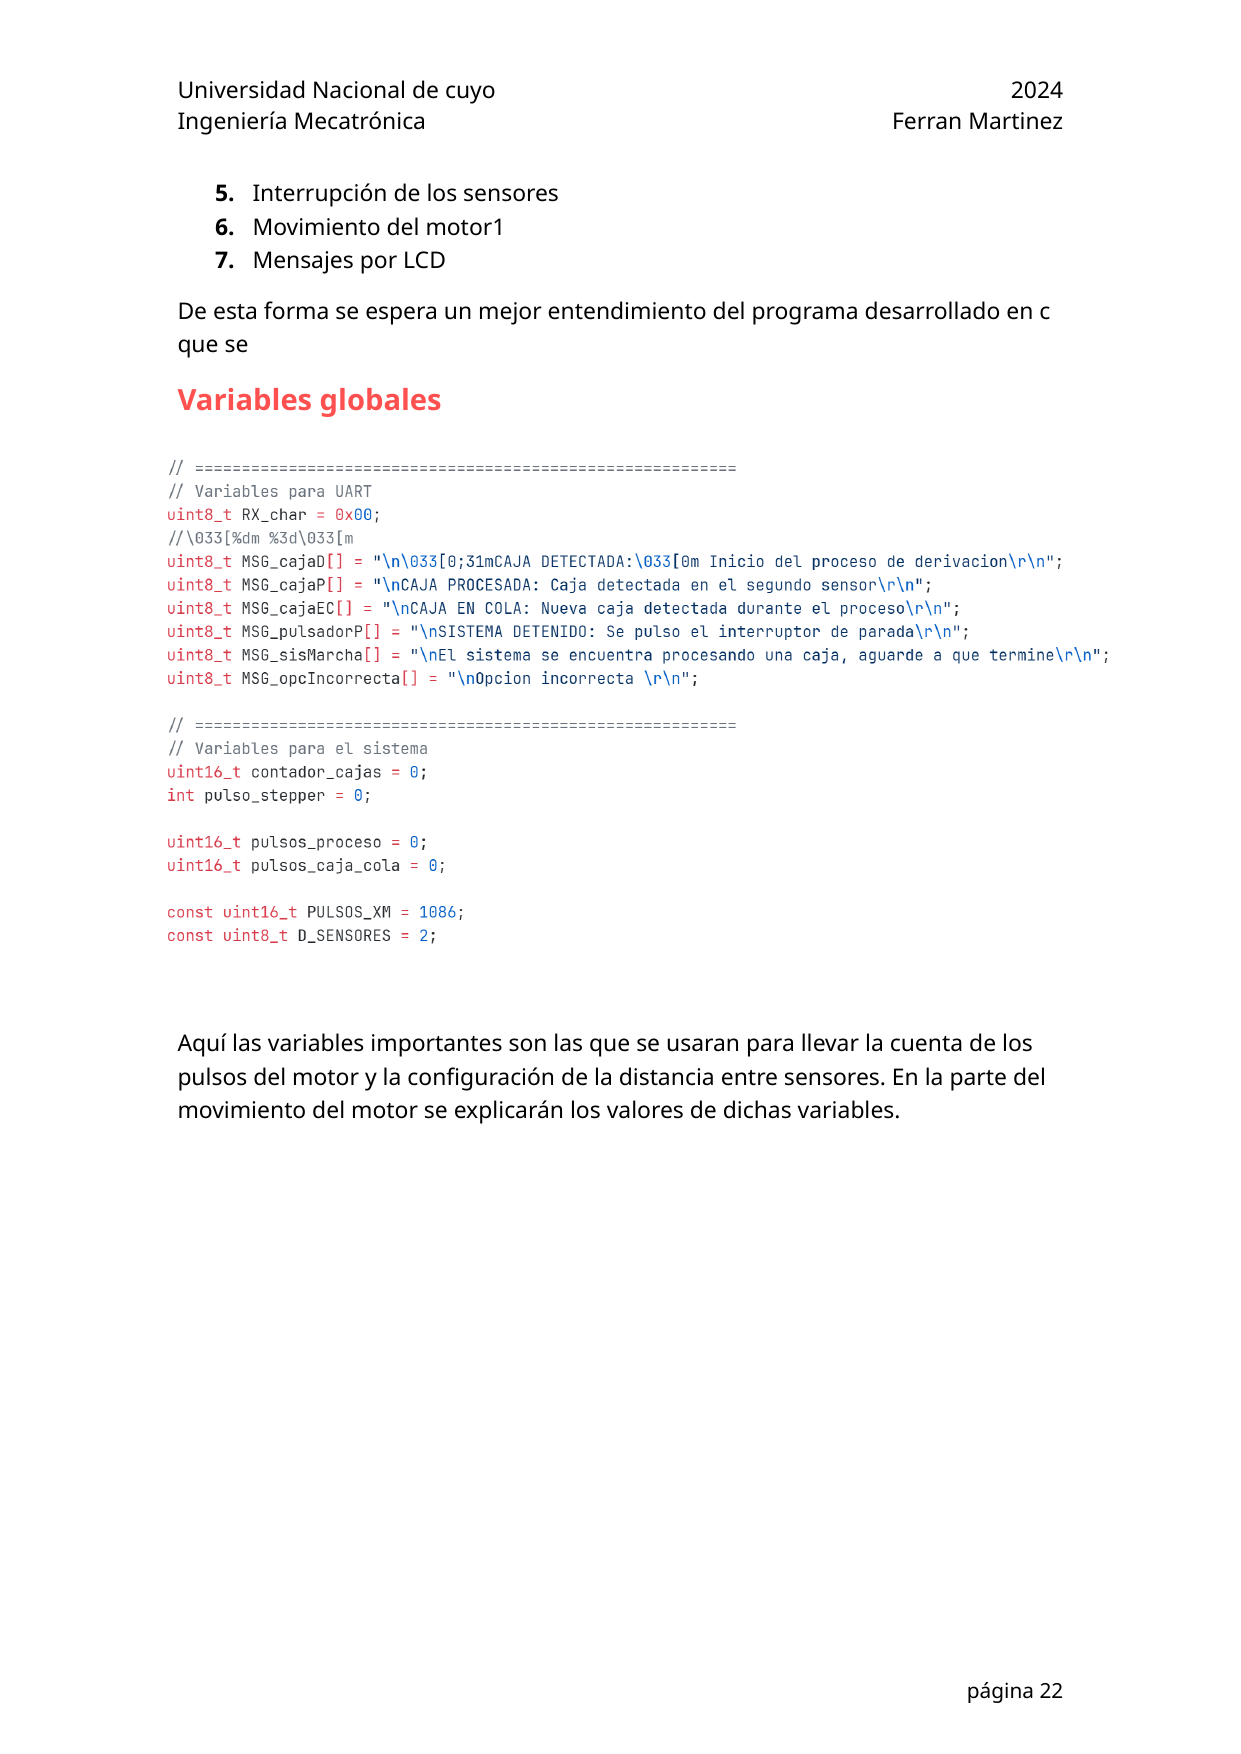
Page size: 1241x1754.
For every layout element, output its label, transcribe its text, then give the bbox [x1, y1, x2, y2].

list Mensajes por LCD [215, 244, 1063, 275]
subtitle Variables globales [177, 379, 1063, 418]
text De esta forma se espera un mejor entendimiento del programa desarrollado en c que se [177, 294, 1063, 359]
list Interrupción de los sensores [215, 177, 1063, 208]
list Movimiento del motor1 [215, 210, 1063, 242]
text Aquí las variables importantes son las que se usaran para llevar la cuenta de los pulsos del motor y la configuración de la distancia entre sensores. En la parte del movimiento del motor se explicarán los valores de dichas variables. [177, 1027, 1063, 1126]
picture [147, 441, 1148, 963]
